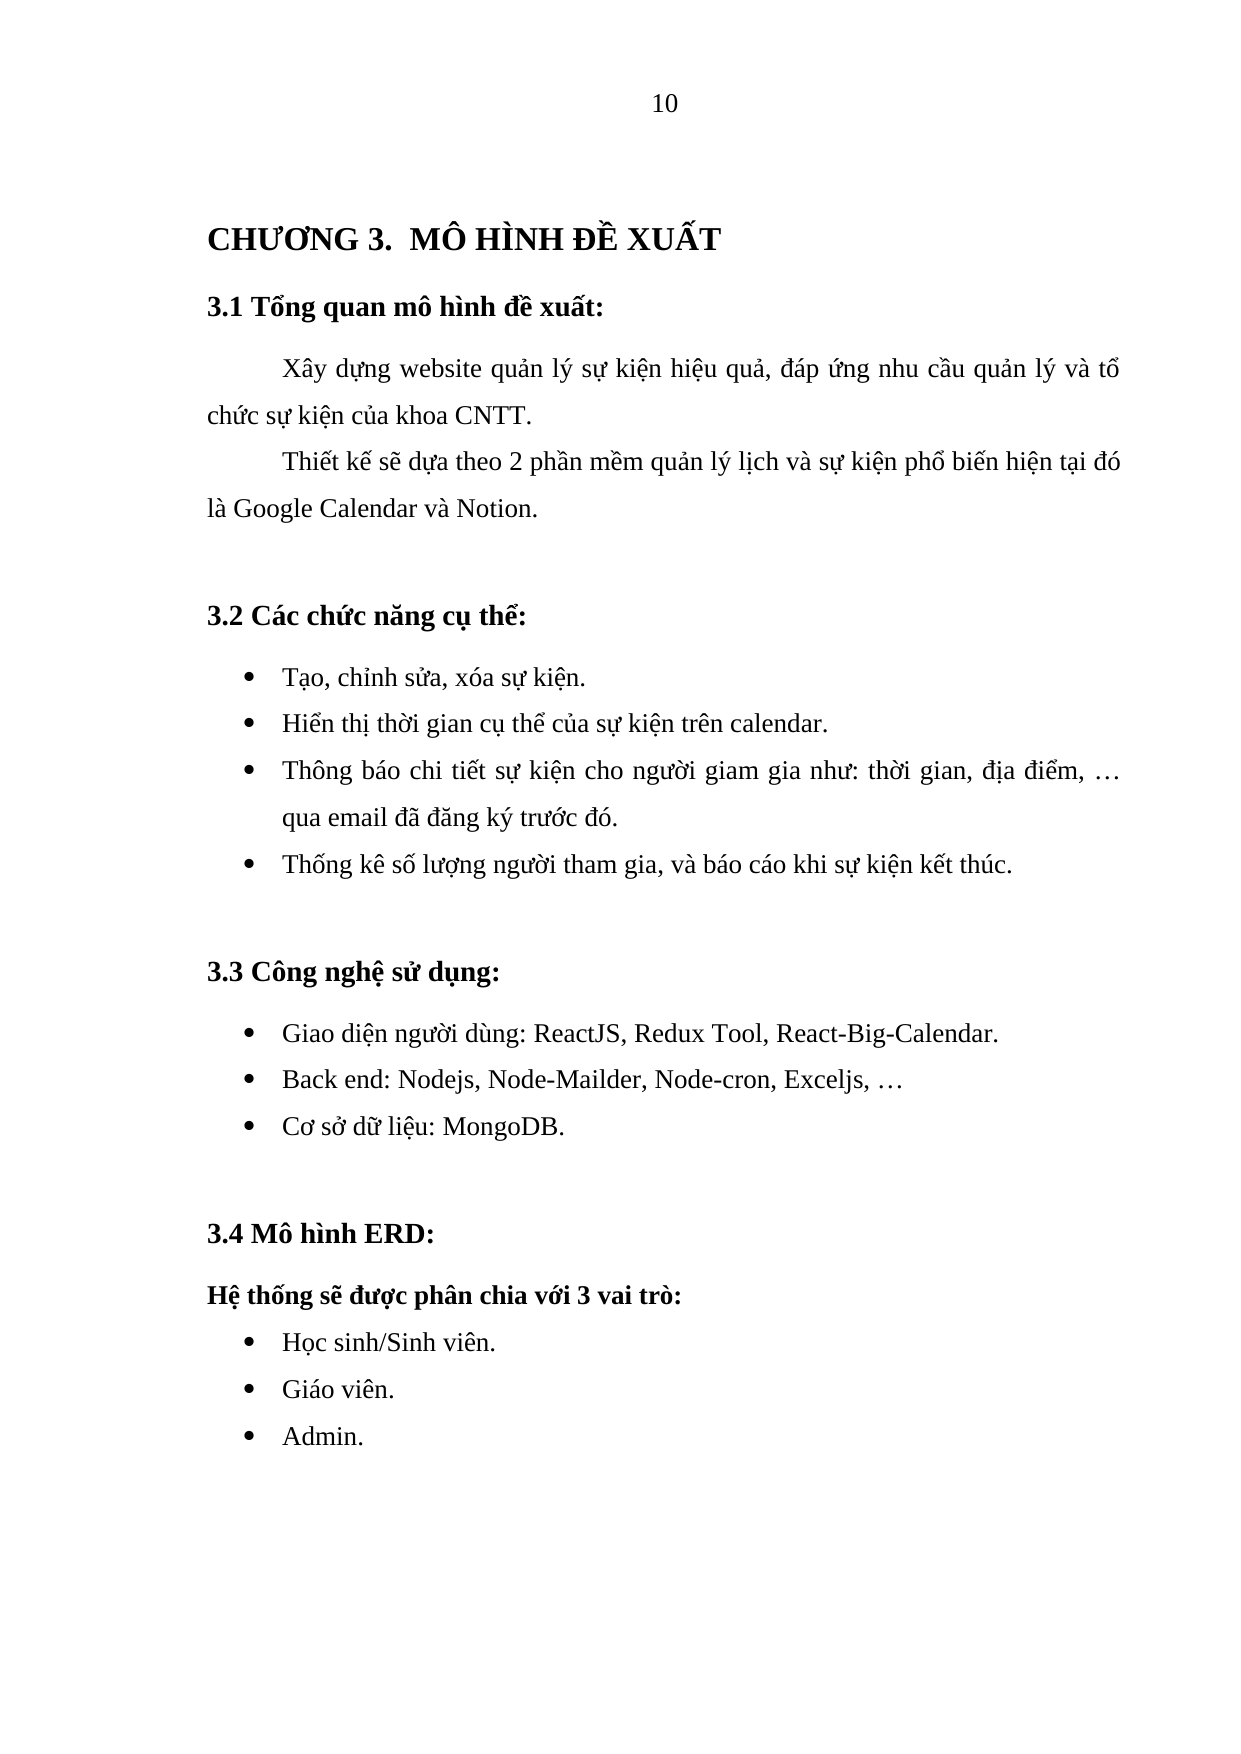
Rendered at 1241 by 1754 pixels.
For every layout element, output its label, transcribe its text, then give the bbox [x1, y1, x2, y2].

text Xây dựng website quản lý sự kiện hiệu quả, đáp ứng nhu cầu quản lý và tổ chức sự kiện của khoa CNTT. [207, 352, 1122, 430]
subtitle Mô hình ERD: [207, 1217, 1122, 1250]
list Giáo viên. [244, 1373, 1122, 1404]
subtitle Các chức năng cụ thể: [207, 598, 1122, 631]
subtitle Tổng quan mô hình đề xuất: [207, 289, 1122, 323]
text Thiết kế sẽ dựa theo 2 phần mềm quản lý lịch và sự kiện phổ biến hiện tại đó là Google Calendar và Notion. [207, 445, 1122, 523]
list Học sinh/Sinh viên. [244, 1326, 1122, 1357]
list Cơ sở dữ liệu: MongoDB. [244, 1111, 1122, 1142]
subtitle MÔ HÌNH ĐỀ XUẤT [207, 219, 1122, 258]
list Back end: Nodejs, Node-Mailder, Node-cron, Exceljs, … [244, 1064, 1122, 1095]
list Giao diện người dùng: ReactJS, Redux Tool, React-Big-Calendar. [244, 1017, 1122, 1048]
list Thống kê số lượng người tham gia, và báo cáo khi sự kiện kết thúc. [244, 848, 1122, 879]
list Tạo, chỉnh sửa, xóa sự kiện. [244, 661, 1122, 692]
text Hệ thống sẽ được phân chia với 3 vai trò: [207, 1279, 1122, 1311]
list Thông báo chi tiết sự kiện cho người giam gia như: thời gian, địa điểm, … qua email đã đăng ký trước đó. [244, 754, 1122, 832]
subtitle Công nghệ sử dụng: [207, 954, 1122, 987]
list Admin. [244, 1420, 1122, 1451]
list Hiển thị thời gian cụ thể của sự kiện trên calendar. [244, 708, 1122, 739]
